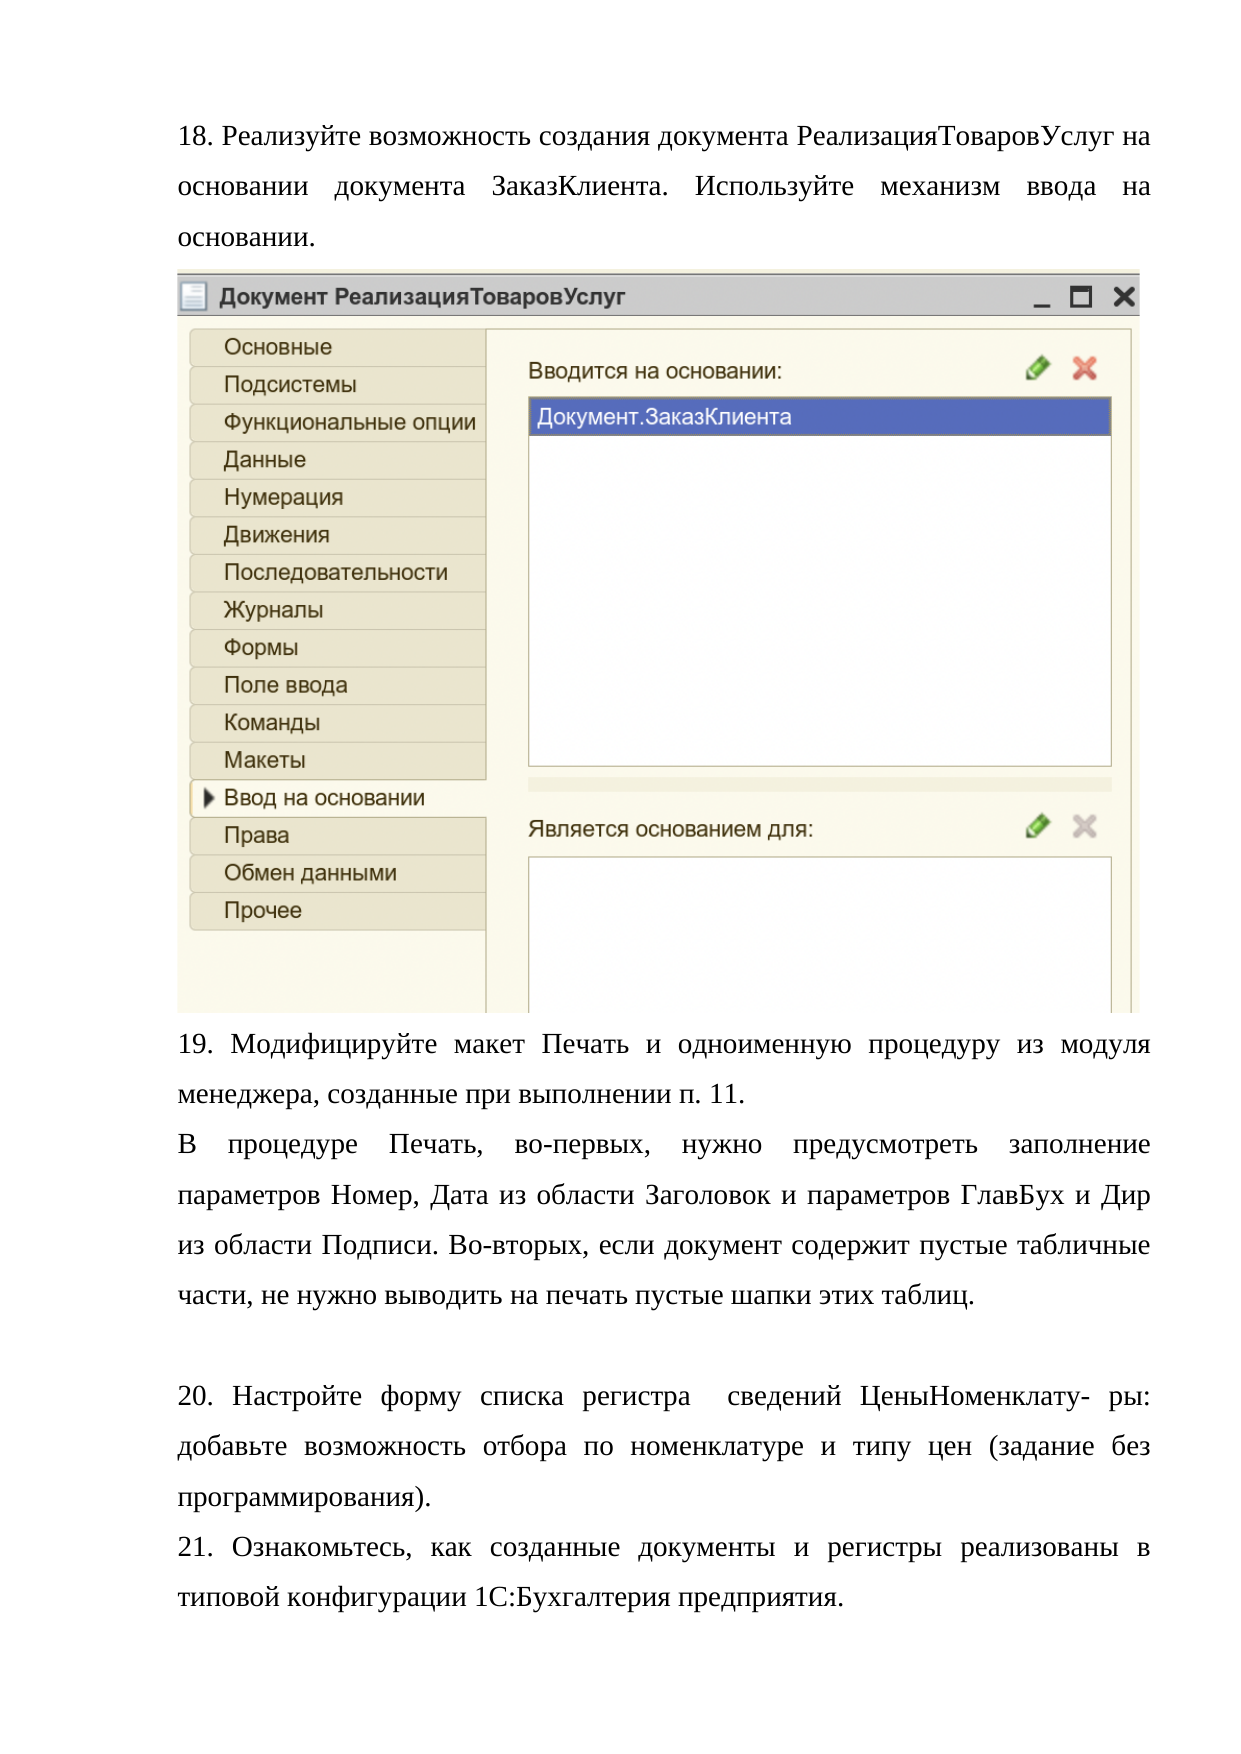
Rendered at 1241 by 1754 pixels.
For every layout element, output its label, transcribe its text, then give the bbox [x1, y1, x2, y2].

picture [177, 269, 1140, 1013]
text 18. Реализуйте возможность создания документа РеализацияТоваровУслуг на основании документа ЗаказКлиента. Используйте механизм ввода на основании. [177, 118, 1152, 252]
text В процедуре Печать, во-первых, нужно предусмотреть заполнение параметров Номер, Дата из области Заголовок и параметров ГлавБух и Дир из области Подписи. Во-вторых, если документ содержит пустые табличные части, не нужно выводить на печать пустые шапки этих таблиц. [177, 1127, 1152, 1311]
text 21. Ознакомьтесь, как созданные документы и регистры реализованы в типовой конфигурации 1С:Бухгалтерия предприятия. [177, 1529, 1152, 1613]
text 19. Модифицируйте макет Печать и одноименную процедуру из модуля менеджера, созданные при выполнении п. 11. [177, 1026, 1152, 1110]
text 20. Настройте форму списка регистра сведений ЦеныНоменклату- ры: добавьте возможность отбора по номенклатуре и типу цен (задание без программирования). [177, 1378, 1152, 1512]
